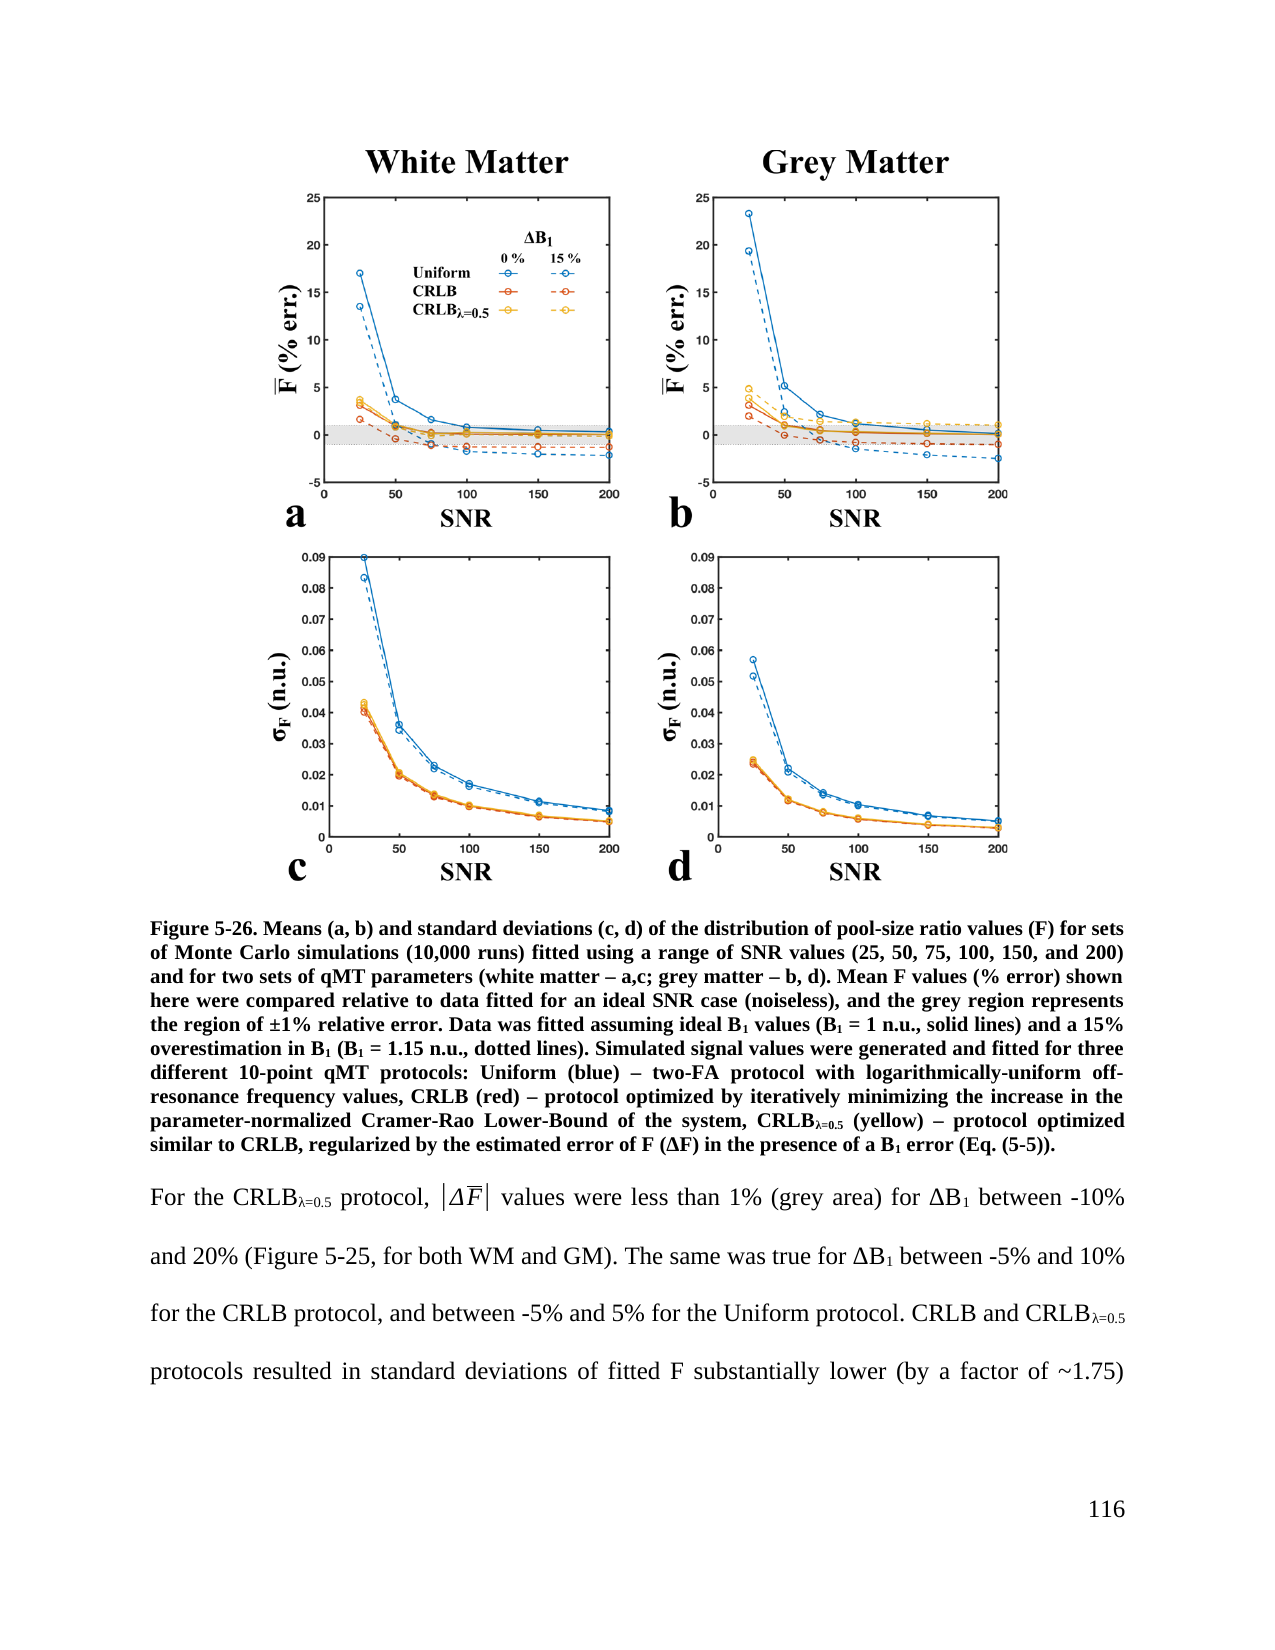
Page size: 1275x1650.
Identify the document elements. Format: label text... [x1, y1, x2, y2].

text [150, 1181, 1125, 1384]
picture [267, 150, 1008, 887]
